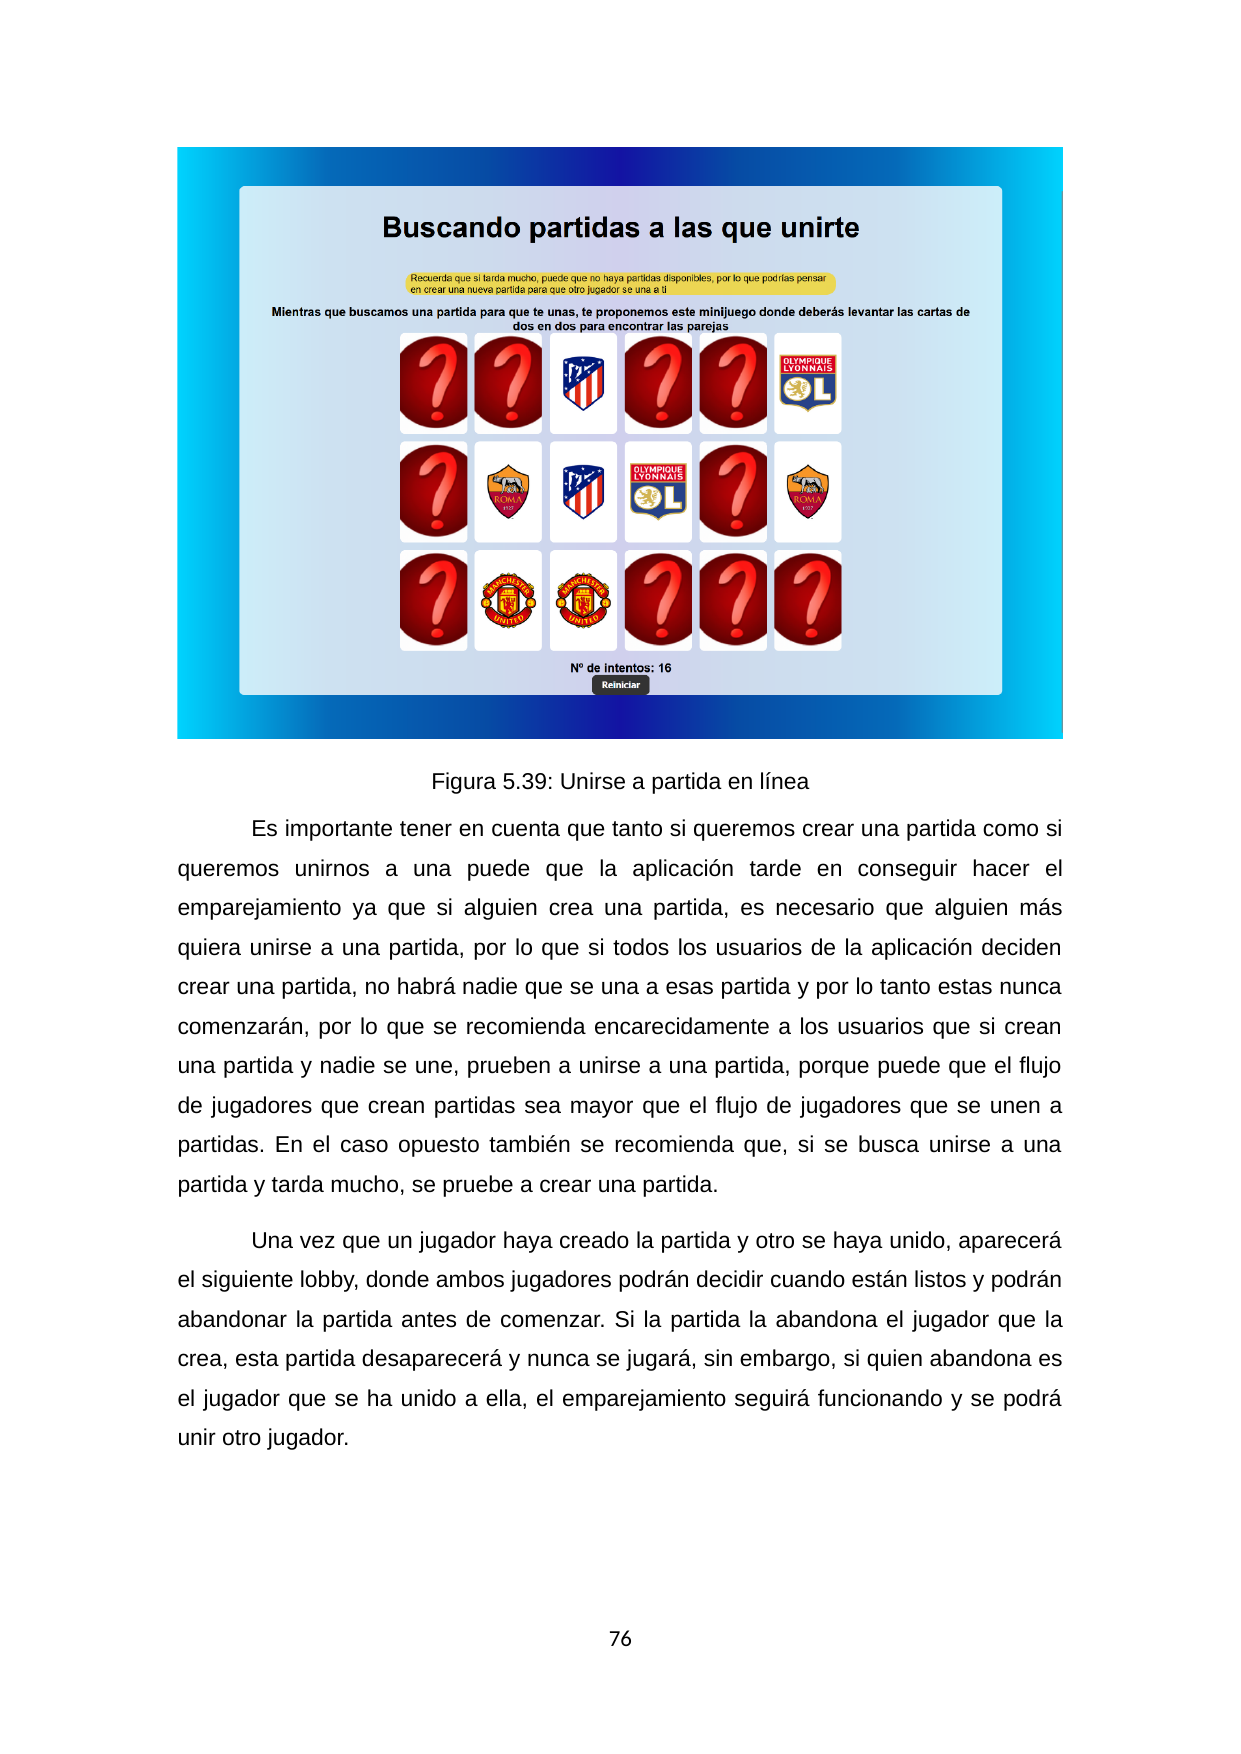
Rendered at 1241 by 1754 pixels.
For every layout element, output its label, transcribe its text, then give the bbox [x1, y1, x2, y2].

text Es importante tener en cuenta que tanto si queremos crear una partida como si queremos unirnos a una puede que la aplicación tarde en conseguir hacer el emparejamiento ya que si alguien crea una partida, es necesario que alguien más quiera unirse a una partida, por lo que si todos los usuarios de la aplicación deciden crear una partida, no habrá nadie que se una a esas partida y por lo tanto estas nunca comenzarán, por lo que se recomienda encarecidamente a los usuarios que si crean una partida y nadie se une, prueben a unirse a una partida, porque puede que el flujo de jugadores que crean partidas sea mayor que el flujo de jugadores que se unen a partidas. En el caso opuesto también se recomienda que, si se busca unirse a una partida y tarda mucho, se pruebe a crear una partida. [177, 815, 1063, 1197]
picture [240, 147, 1002, 739]
picture [177, 147, 186, 739]
text Una vez que un jugador haya creado la partida y otro se haya unido, aparecerá el siguiente lobby, donde ambos jugadores podrán decidir cuando están listos y podrán abandonar la partida antes de comenzar. Si la partida la abandona el jugador que la crea, esta partida desaparecerá y nunca se jugará, sin embargo, si quien abandona es el jugador que se ha unido a ella, el emparejamiento seguirá funcionando y se podrá unir otro jugador. [177, 1227, 1063, 1450]
picture [1054, 147, 1063, 739]
